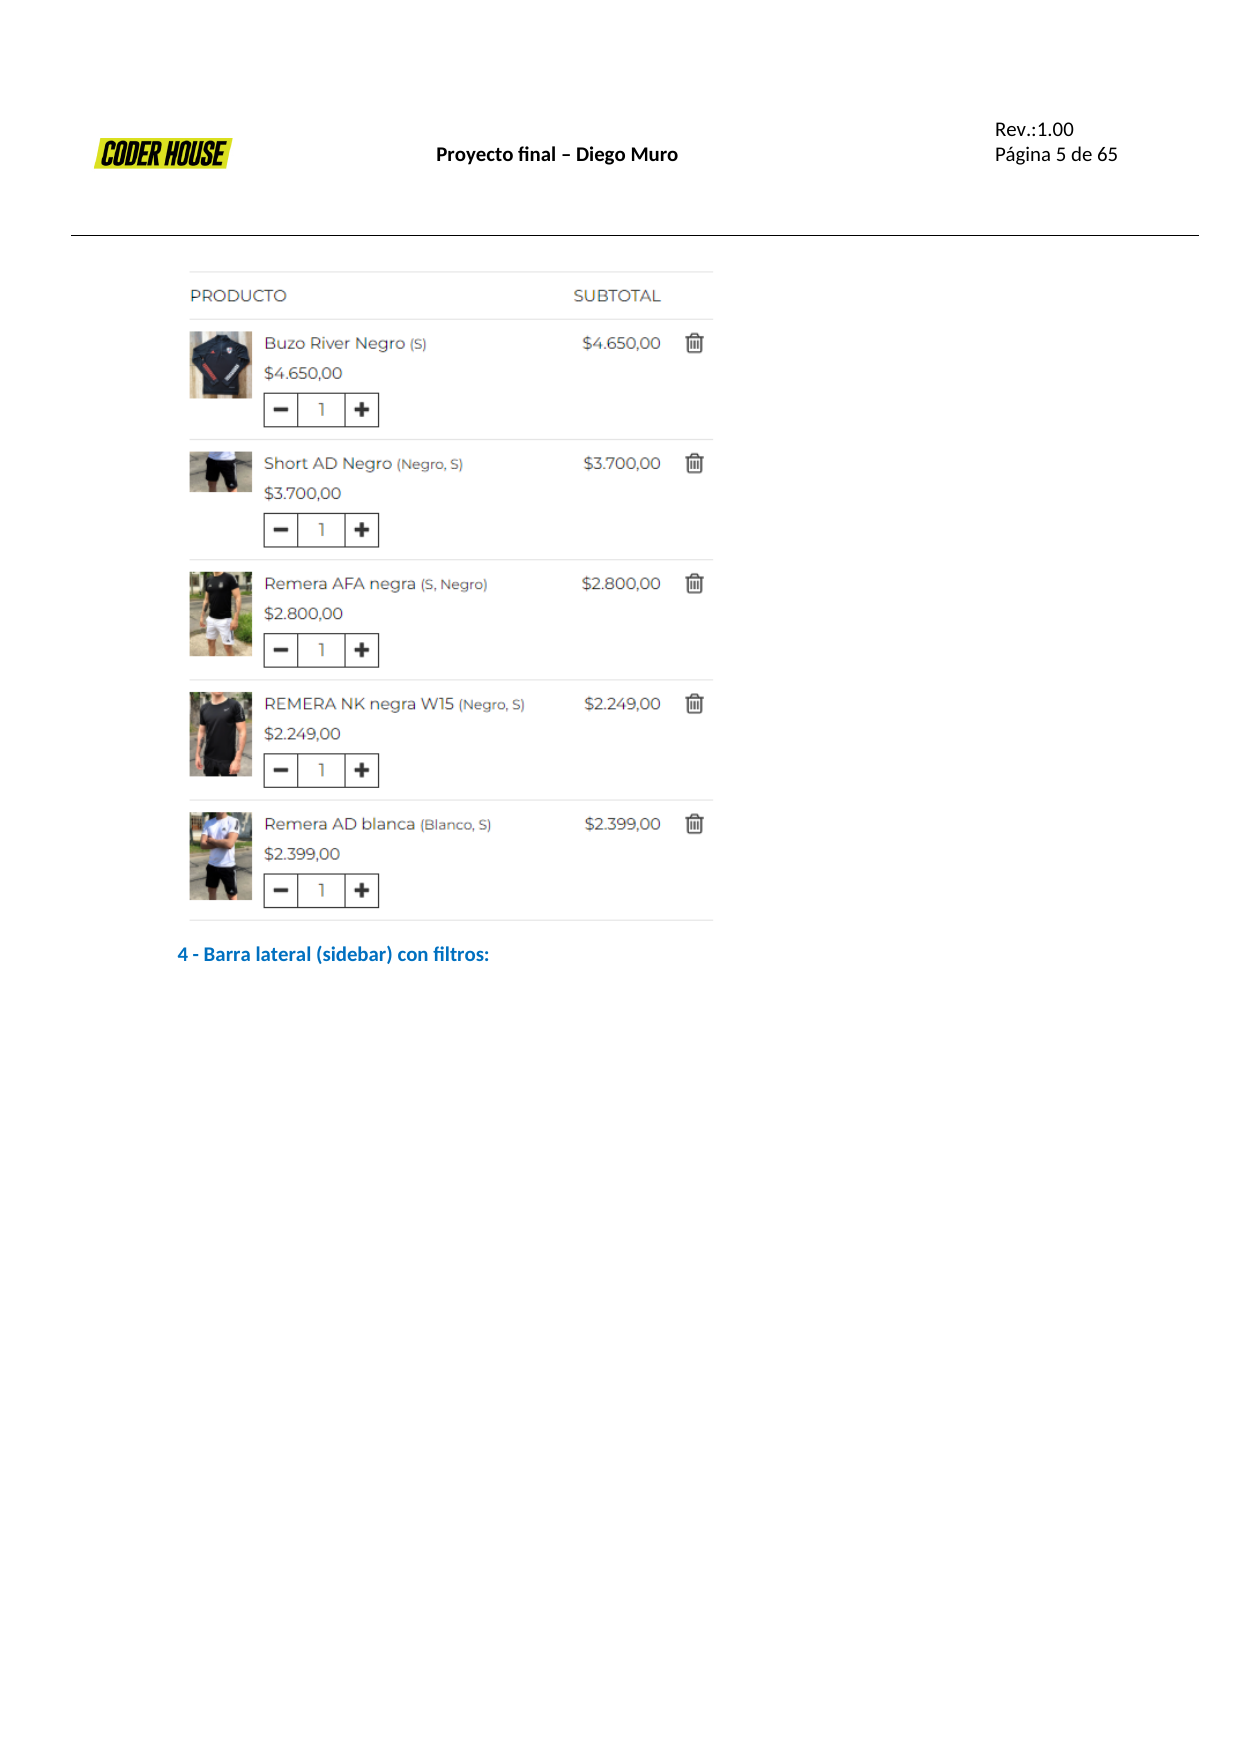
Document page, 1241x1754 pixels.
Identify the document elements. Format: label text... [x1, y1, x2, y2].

text 4 - Barra lateral (sidebar) con filtros: [177, 941, 1063, 966]
picture [177, 261, 727, 929]
picture [82, 73, 244, 235]
